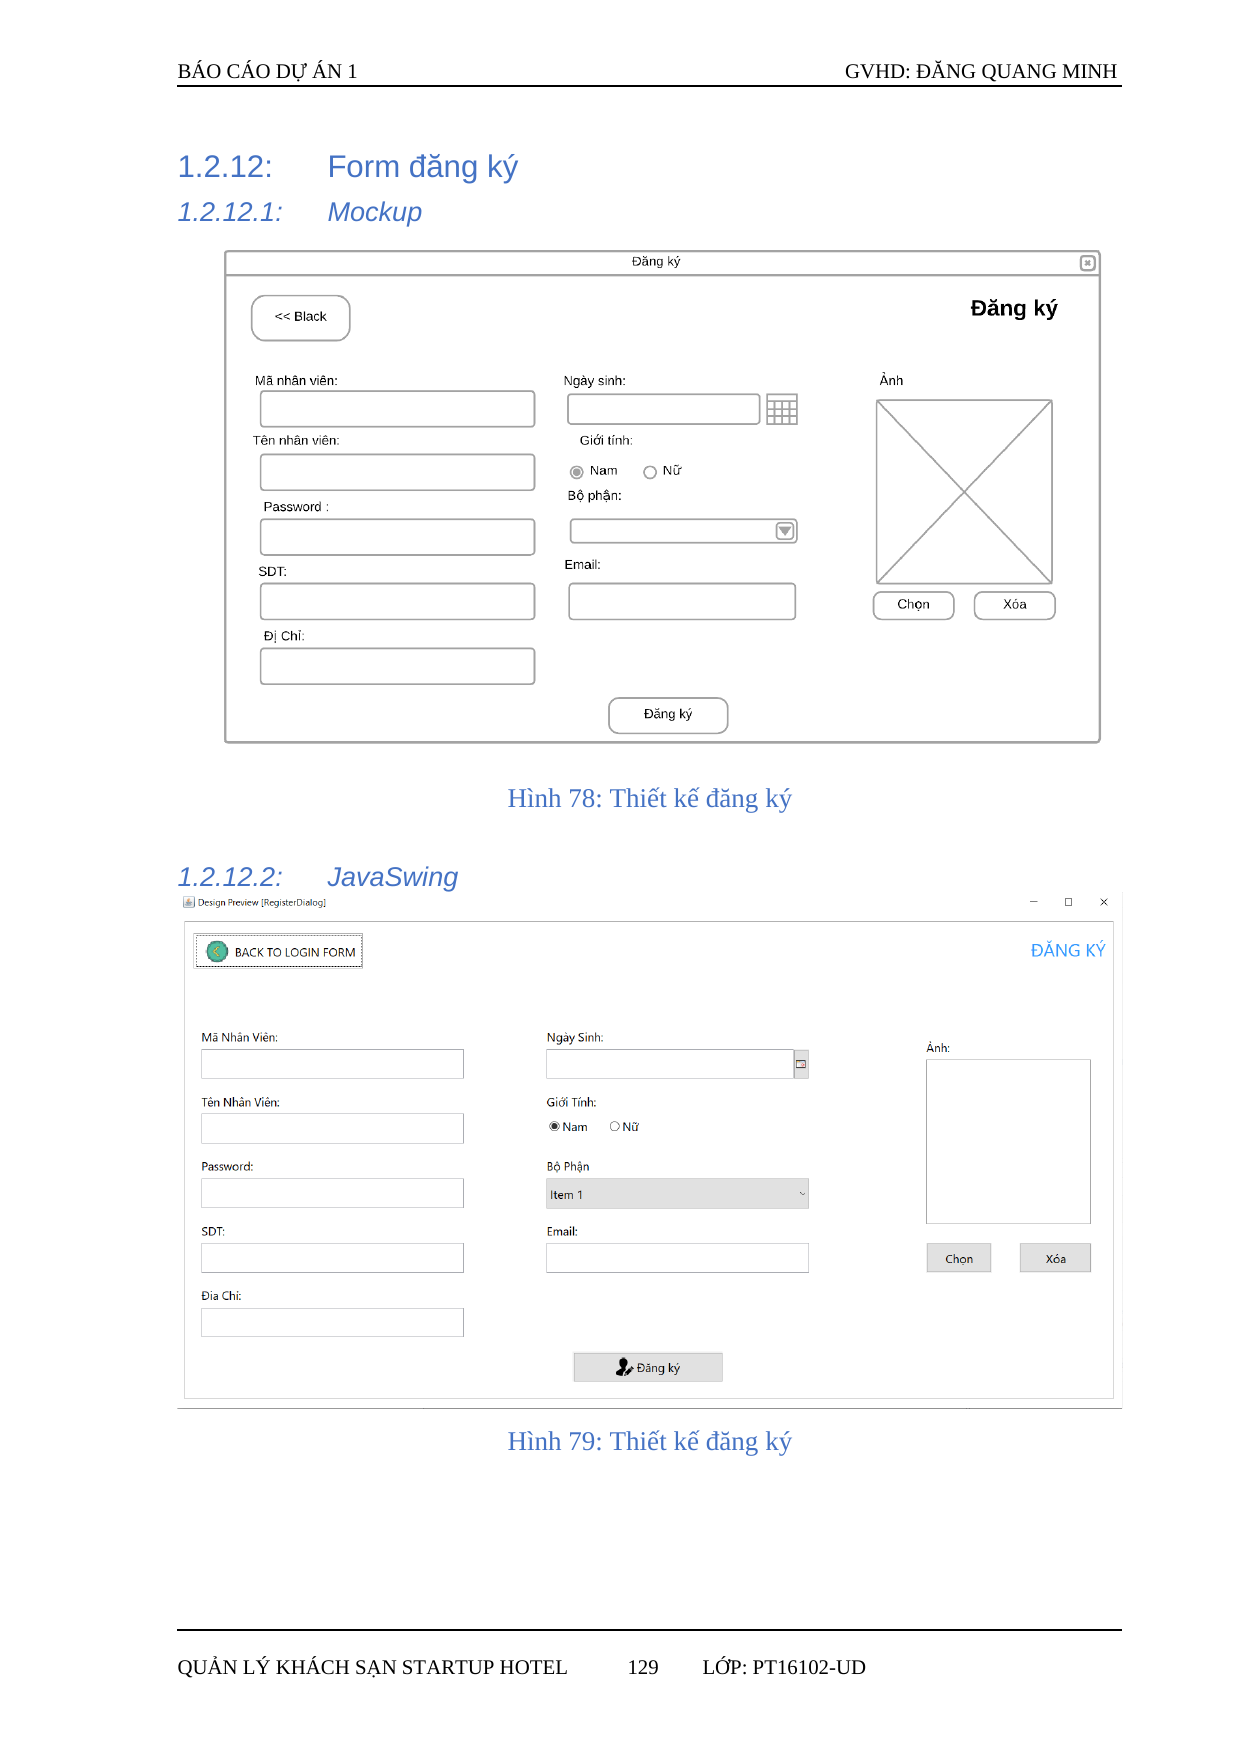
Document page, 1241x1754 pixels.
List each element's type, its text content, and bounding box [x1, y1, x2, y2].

subtitle Mockup [177, 196, 1122, 227]
picture [177, 227, 1123, 766]
text Hình 79: Thiết kế đăng ký [177, 1425, 1122, 1456]
text Hình 78: Thiết kế đăng ký [177, 782, 1122, 813]
subtitle Form đăng ký [177, 148, 1122, 184]
picture [177, 892, 1123, 1409]
subtitle JavaSwing [177, 861, 1122, 892]
